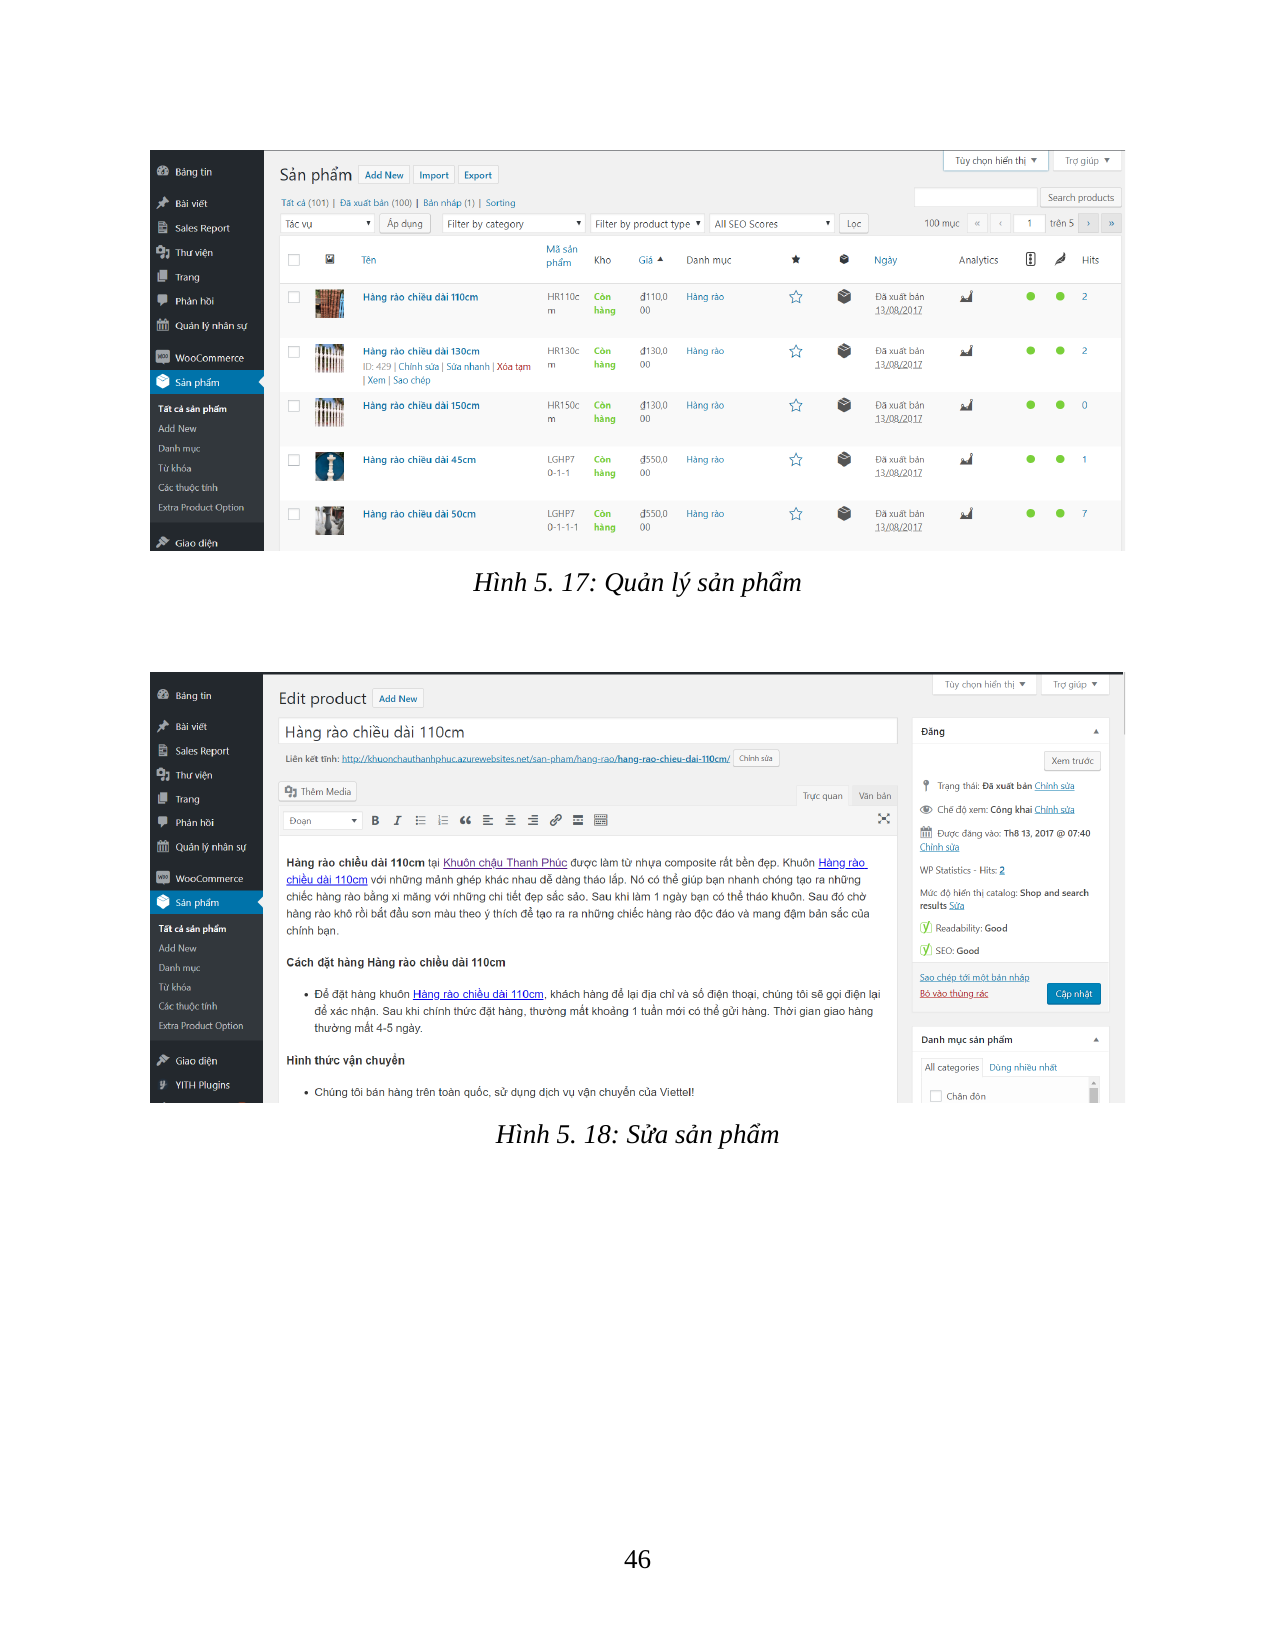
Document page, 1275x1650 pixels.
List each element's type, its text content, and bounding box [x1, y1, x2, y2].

picture [150, 672, 1125, 1103]
picture [158, 896, 169, 908]
text Hình 5. 18: Sửa sản phẩm [150, 1118, 1125, 1149]
picture [157, 375, 169, 387]
text Hình 5. 17: Quản lý sản phẩm [150, 566, 1125, 597]
picture [150, 150, 1125, 551]
